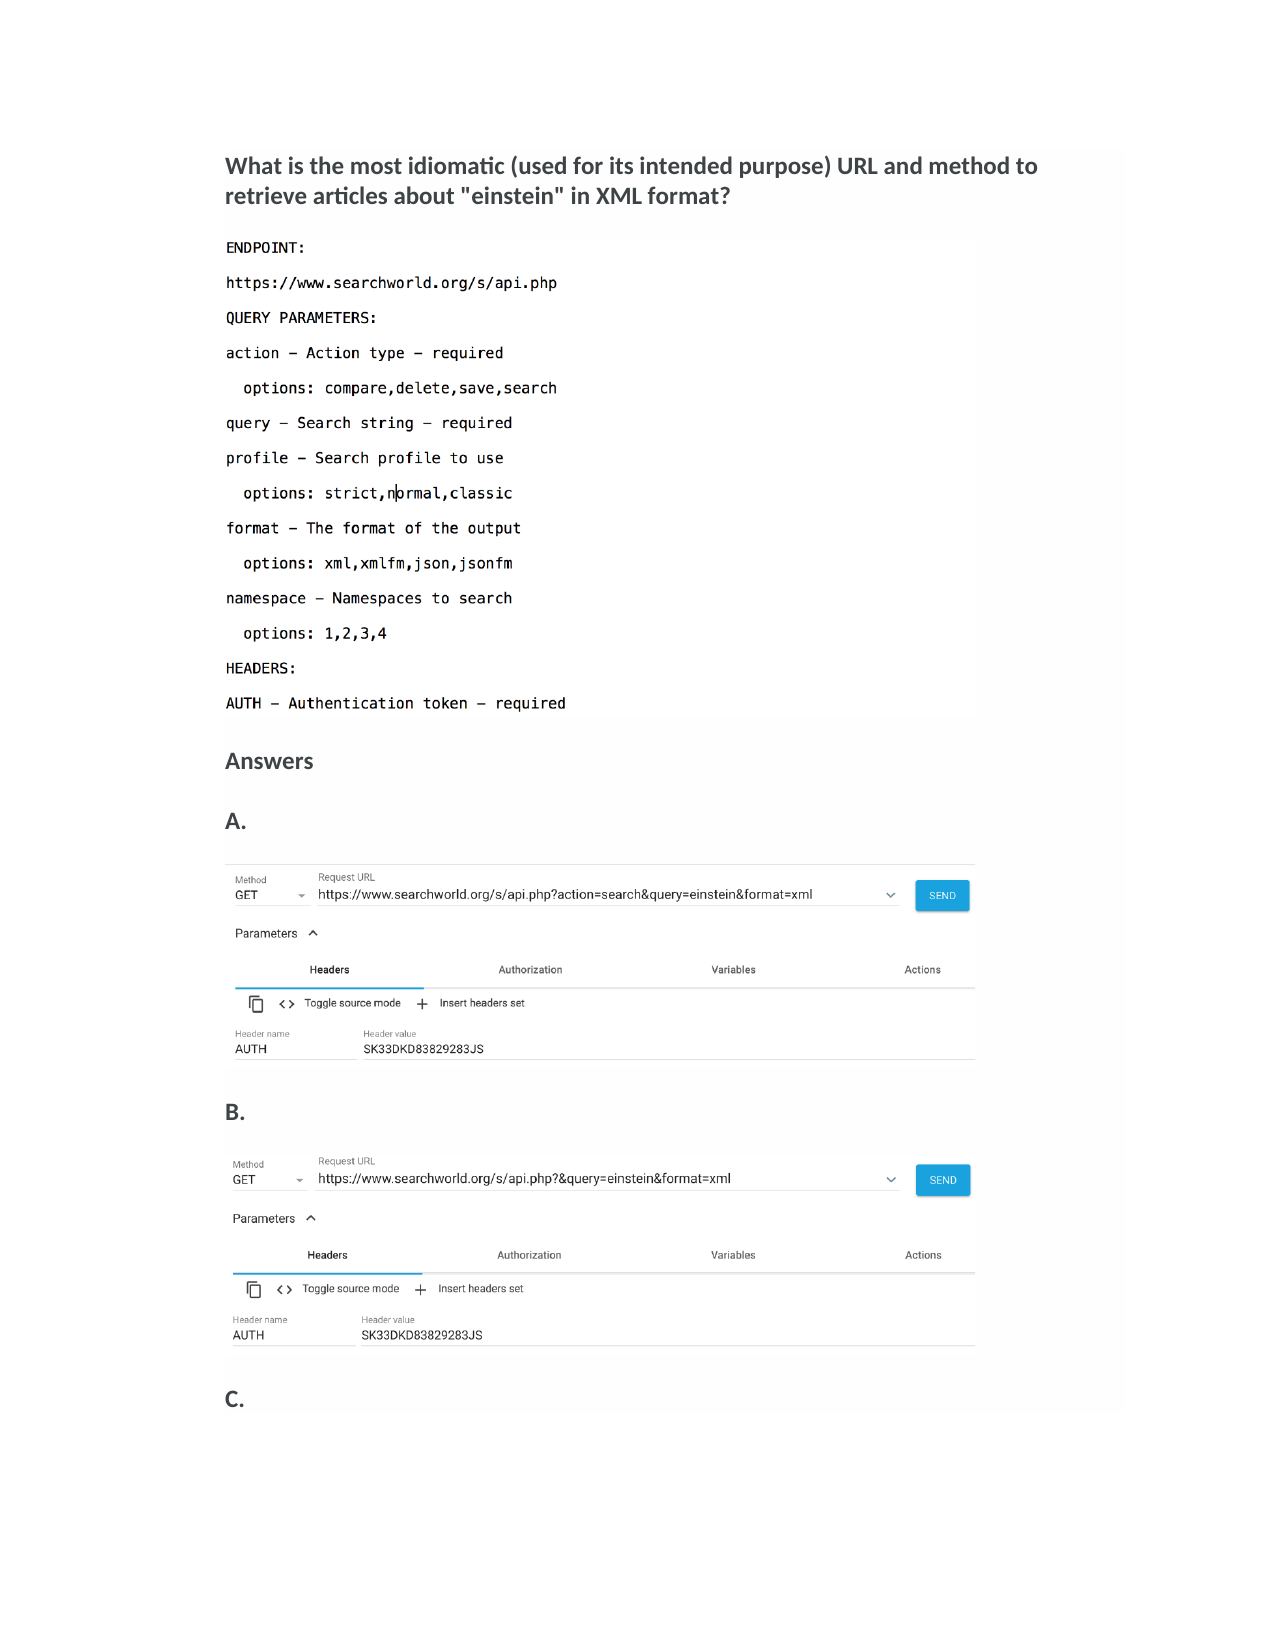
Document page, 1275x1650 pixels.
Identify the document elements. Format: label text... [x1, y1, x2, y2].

text What is the most idiomatic (used for its intended purpose) URL and method to retrieve articles about "einstein" in XML format? [225, 150, 1125, 211]
text B. [225, 1096, 1125, 1127]
text C. [225, 1383, 1125, 1414]
picture [225, 864, 976, 1067]
text Answers [225, 745, 1125, 776]
picture [225, 1156, 976, 1355]
picture [225, 240, 976, 717]
text A. [225, 805, 1125, 836]
